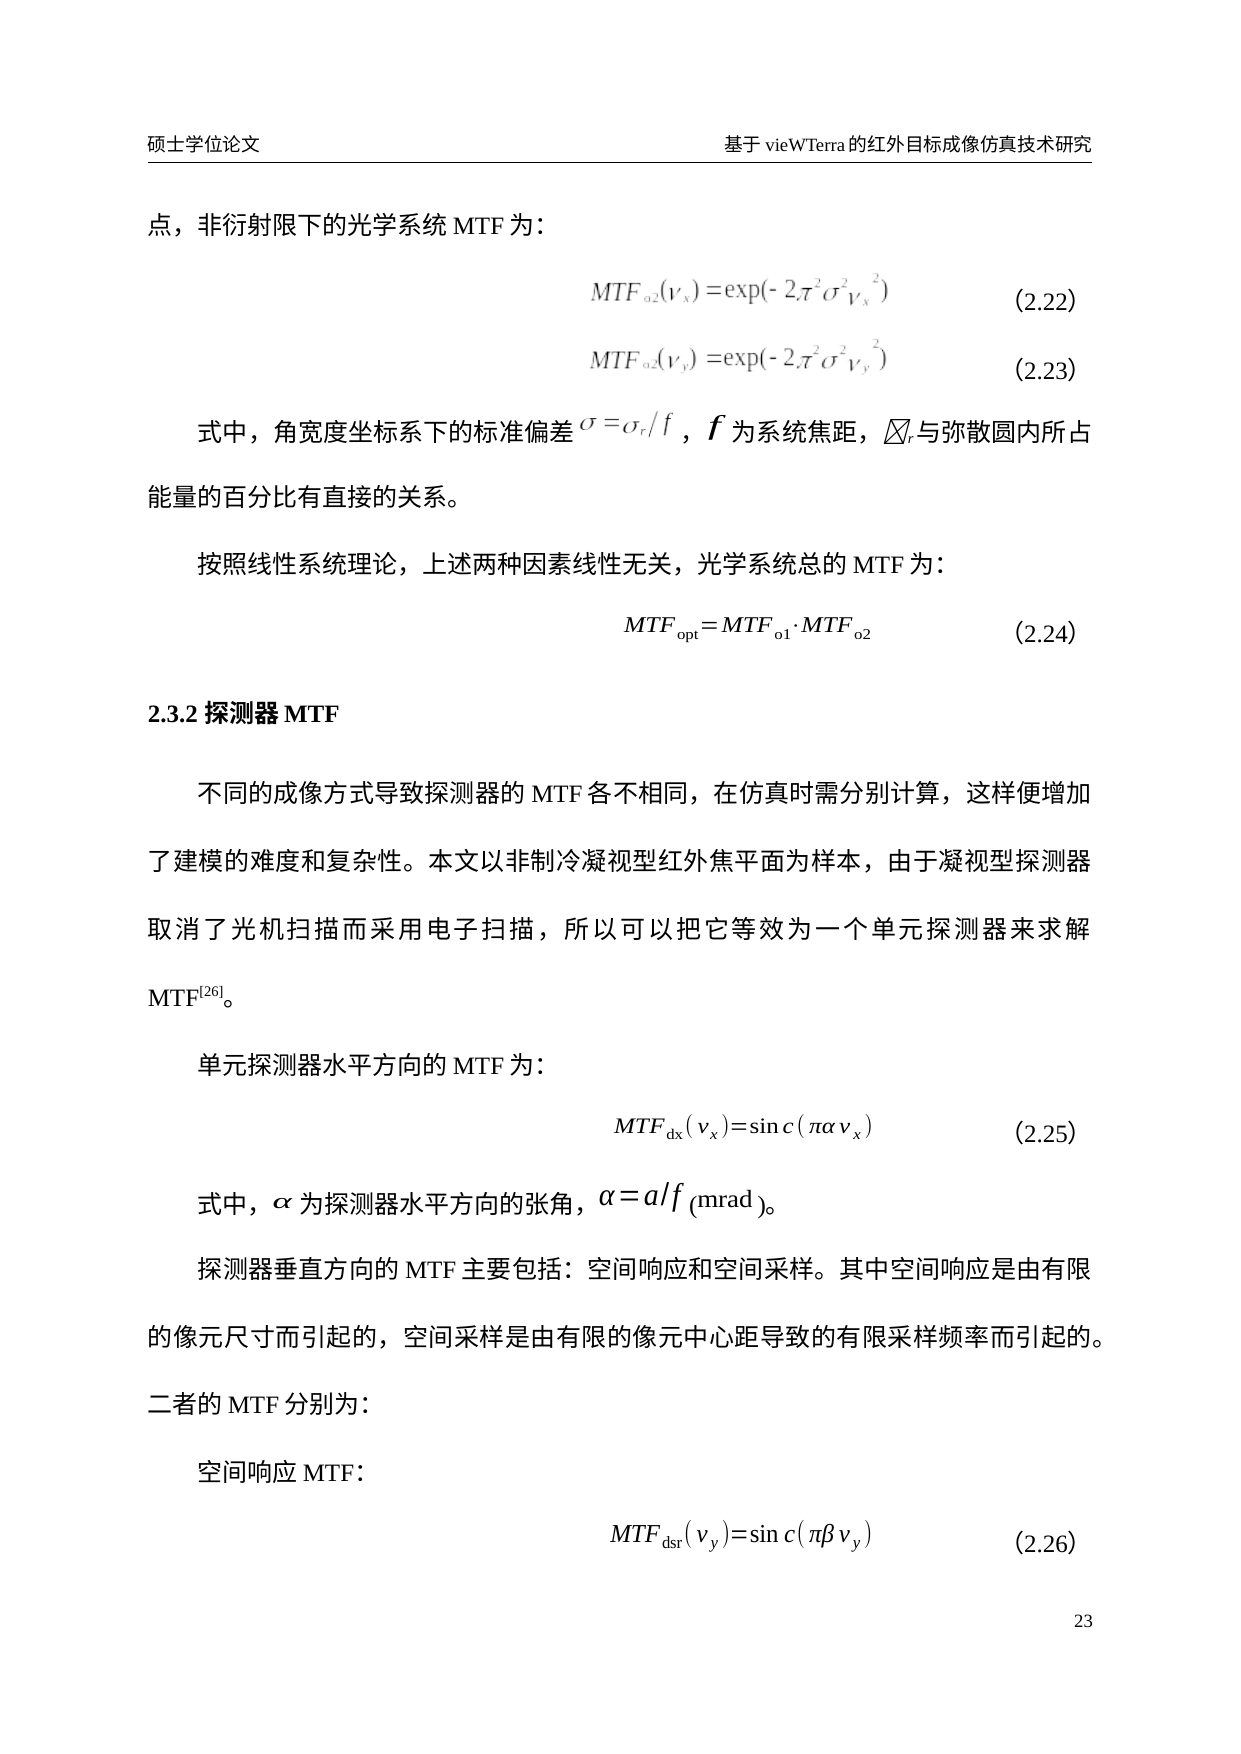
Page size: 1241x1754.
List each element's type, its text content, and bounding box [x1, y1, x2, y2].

text 单元探测器水平方向的MTF为： [148, 1029, 1092, 1097]
text 按照线性系统理论，上述两种因素线性无关，光学系统总的MTF为： [148, 529, 1092, 597]
text 空间响应MTF： [148, 1437, 1092, 1505]
text （2.24） [148, 597, 1092, 665]
text 探测器垂直方向的MTF主要包括：空间响应和空间采样。其中空间响应是由有限的像元尺寸而引起的，空间采样是由有限的像元中心距导致的有限采样频率而引起的。二者的MTF分别为： [148, 1233, 1092, 1437]
subtitle 2.3.2 探测器MTF [148, 677, 1092, 745]
text （2.22） [148, 257, 1092, 325]
text 不同的成像方式导致探测器的MTF各不相同，在仿真时需分别计算，这样便增加了建模的难度和复杂性。本文以非制冷凝视型红外焦平面为样本，由于凝视型探测器取消了光机扫描而采用电子扫描，所以可以把它等效为一个单元探测器来求解MTF[26]。 [148, 758, 1092, 1029]
text 式中，角宽度坐标系下的标准偏差，为系统焦距，r与弥散圆内所占能量的百分比有直接的关系。 [148, 393, 1092, 529]
text （2.25） [148, 1097, 1092, 1165]
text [148, 189, 1092, 257]
text 式中，为探测器水平方向的张角，()。 [148, 1165, 1092, 1233]
text （2.26） [148, 1505, 1092, 1573]
text （2.23） [148, 325, 1092, 393]
